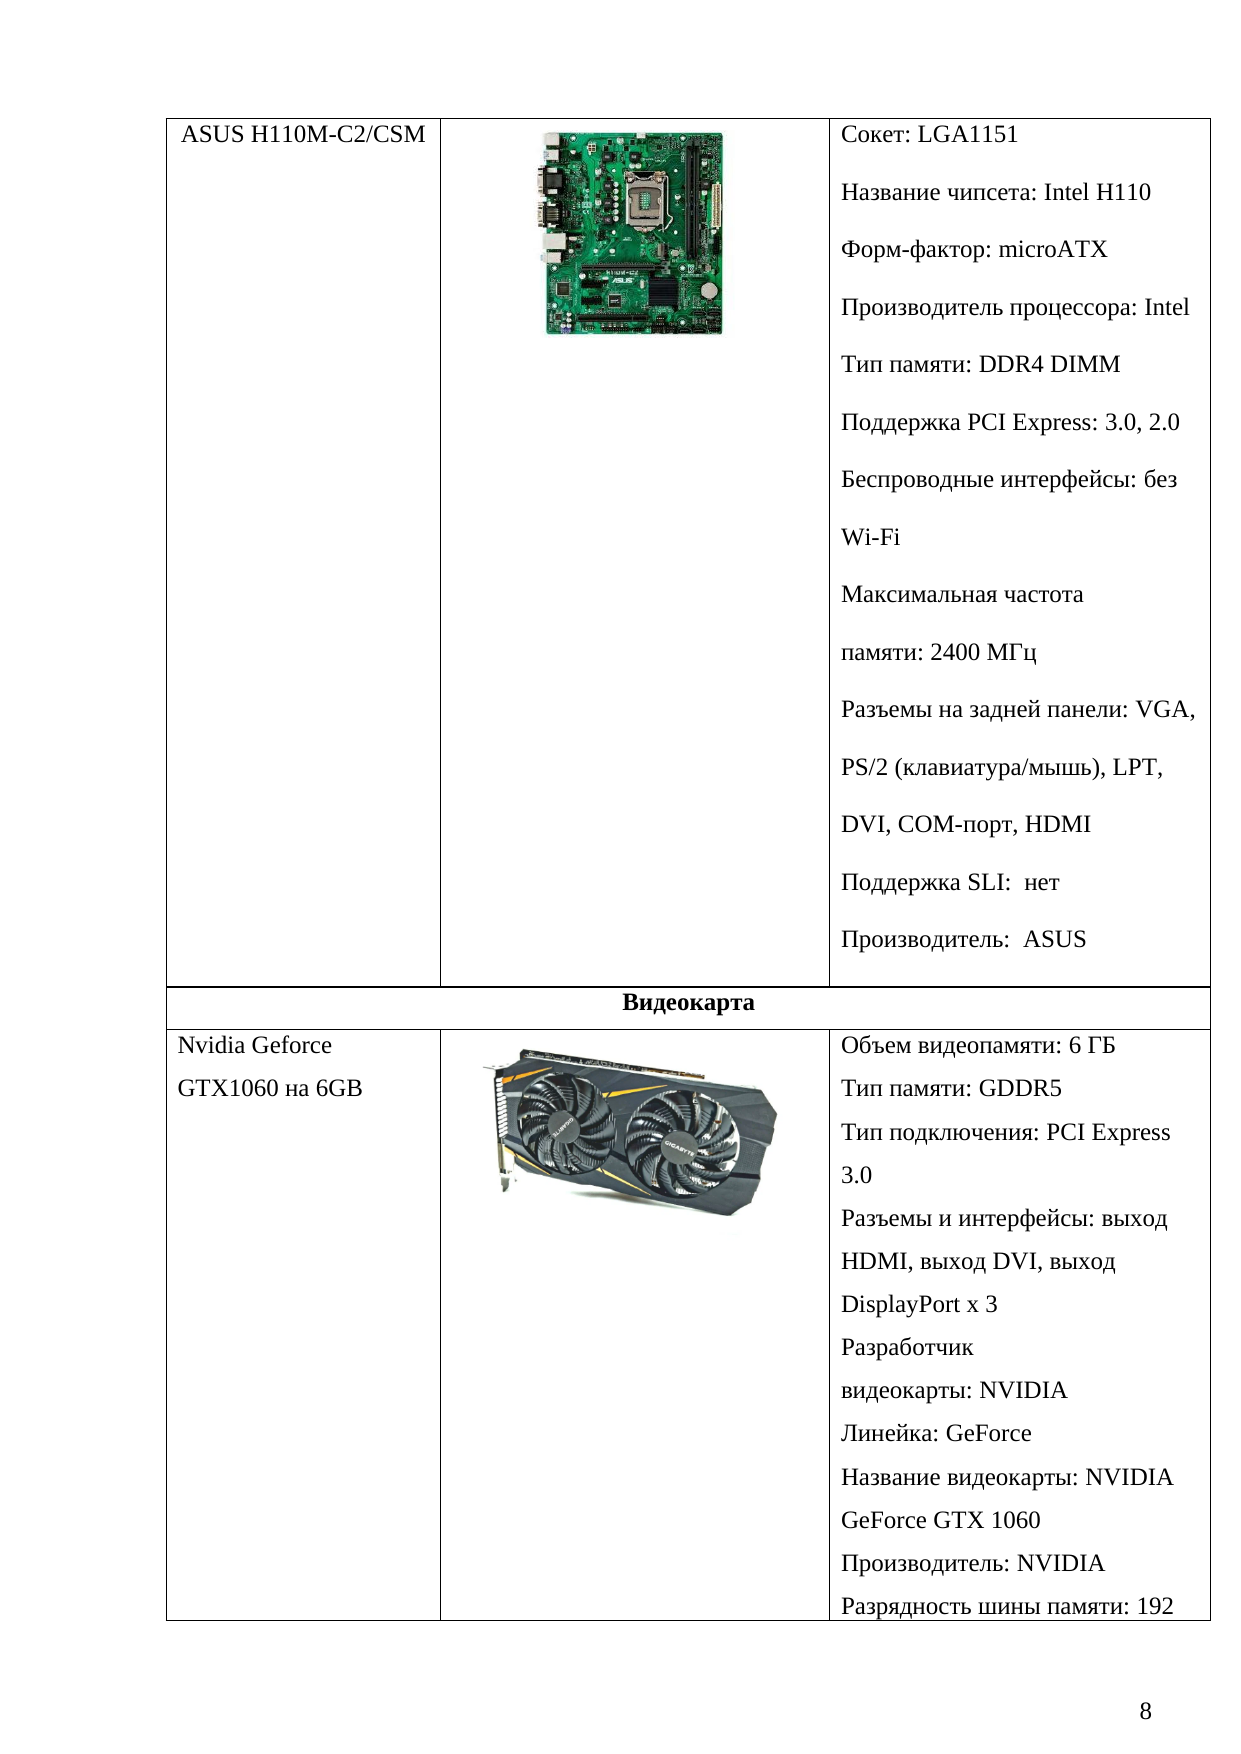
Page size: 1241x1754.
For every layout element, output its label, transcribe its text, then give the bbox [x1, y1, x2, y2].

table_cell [167, 1030, 440, 1620]
picture [479, 1030, 791, 1255]
table_cell Сокет: LGA1151 Название чипсета: Intel H110 Форм-фактор: microATX Производитель процессора: Intel Тип памяти: DDR4 DIMM Поддержка PCI Express: 3.0, 2.0 Беспроводные интерфейсы: без Wi-Fi Максимальная частота памяти: 2400 МГц Разъемы на задней панели: VGA, PS/2 (клавиатура/мышь), LPT, DVI, COM-порт, HDMI Поддержка SLI: нет Производитель: ASUS [830, 119, 1210, 986]
table_cell [441, 119, 829, 986]
picture [529, 119, 741, 354]
table_cell Видеокарта [167, 988, 1210, 1029]
table_cell ASUS H110M-C2/CSM [167, 119, 440, 986]
table_cell [441, 1030, 829, 1620]
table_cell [830, 1030, 1210, 1620]
